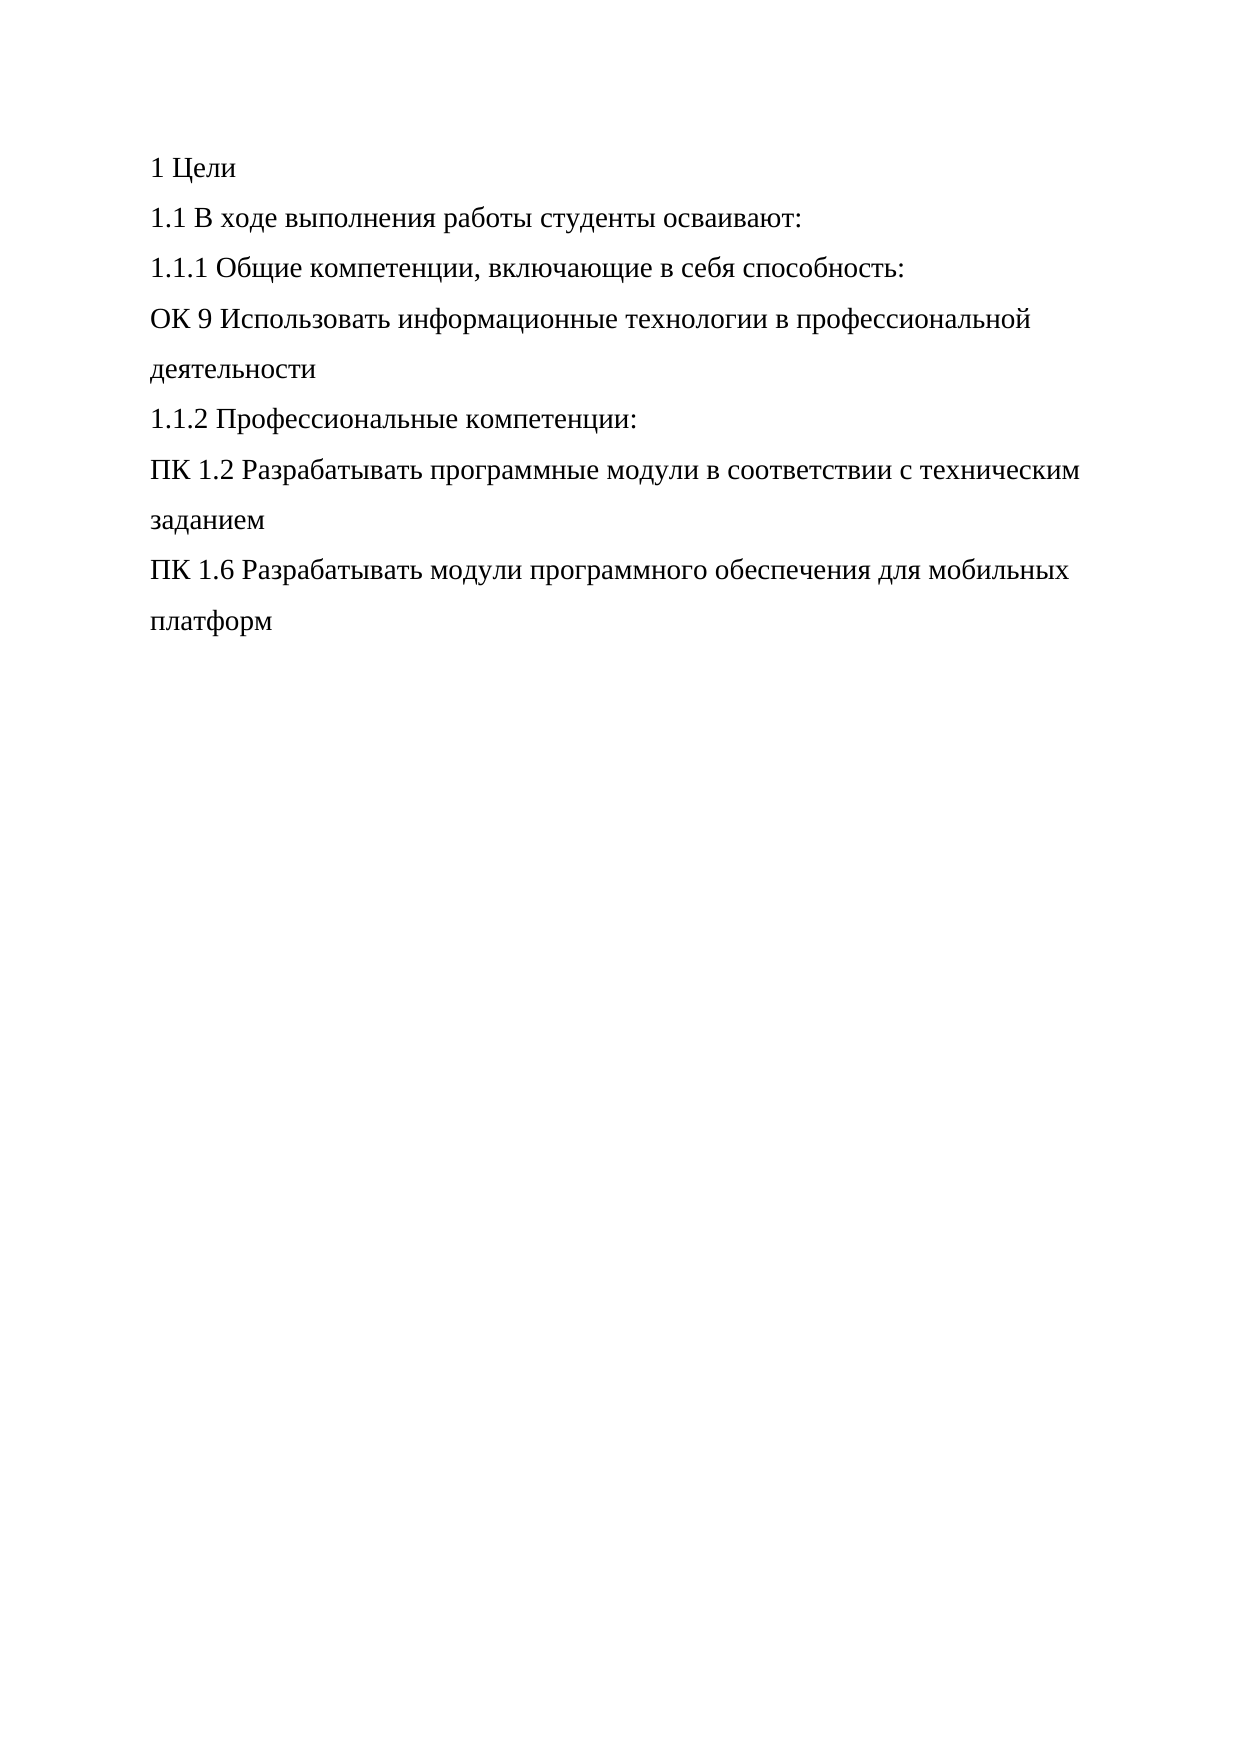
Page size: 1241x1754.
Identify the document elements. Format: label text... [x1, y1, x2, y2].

text ПК 1.6 Разрабатывать модули программного обеспечения для мобильных платформ [150, 552, 1090, 636]
text 1.1.2 Профессиональные компетенции: [150, 402, 1090, 435]
text 1 Цели [150, 150, 1090, 183]
text ОК 9 Использовать информационные технологии в профессиональной деятельности [150, 301, 1090, 385]
text ПК 1.2 Разрабатывать программные модули в соответствии с техническим заданием [150, 452, 1090, 536]
text 1.1 В ходе выполнения работы студенты осваивают: [150, 200, 1090, 234]
text 1.1.1 Общие компетенции, включающие в себя способность: [150, 251, 1090, 284]
